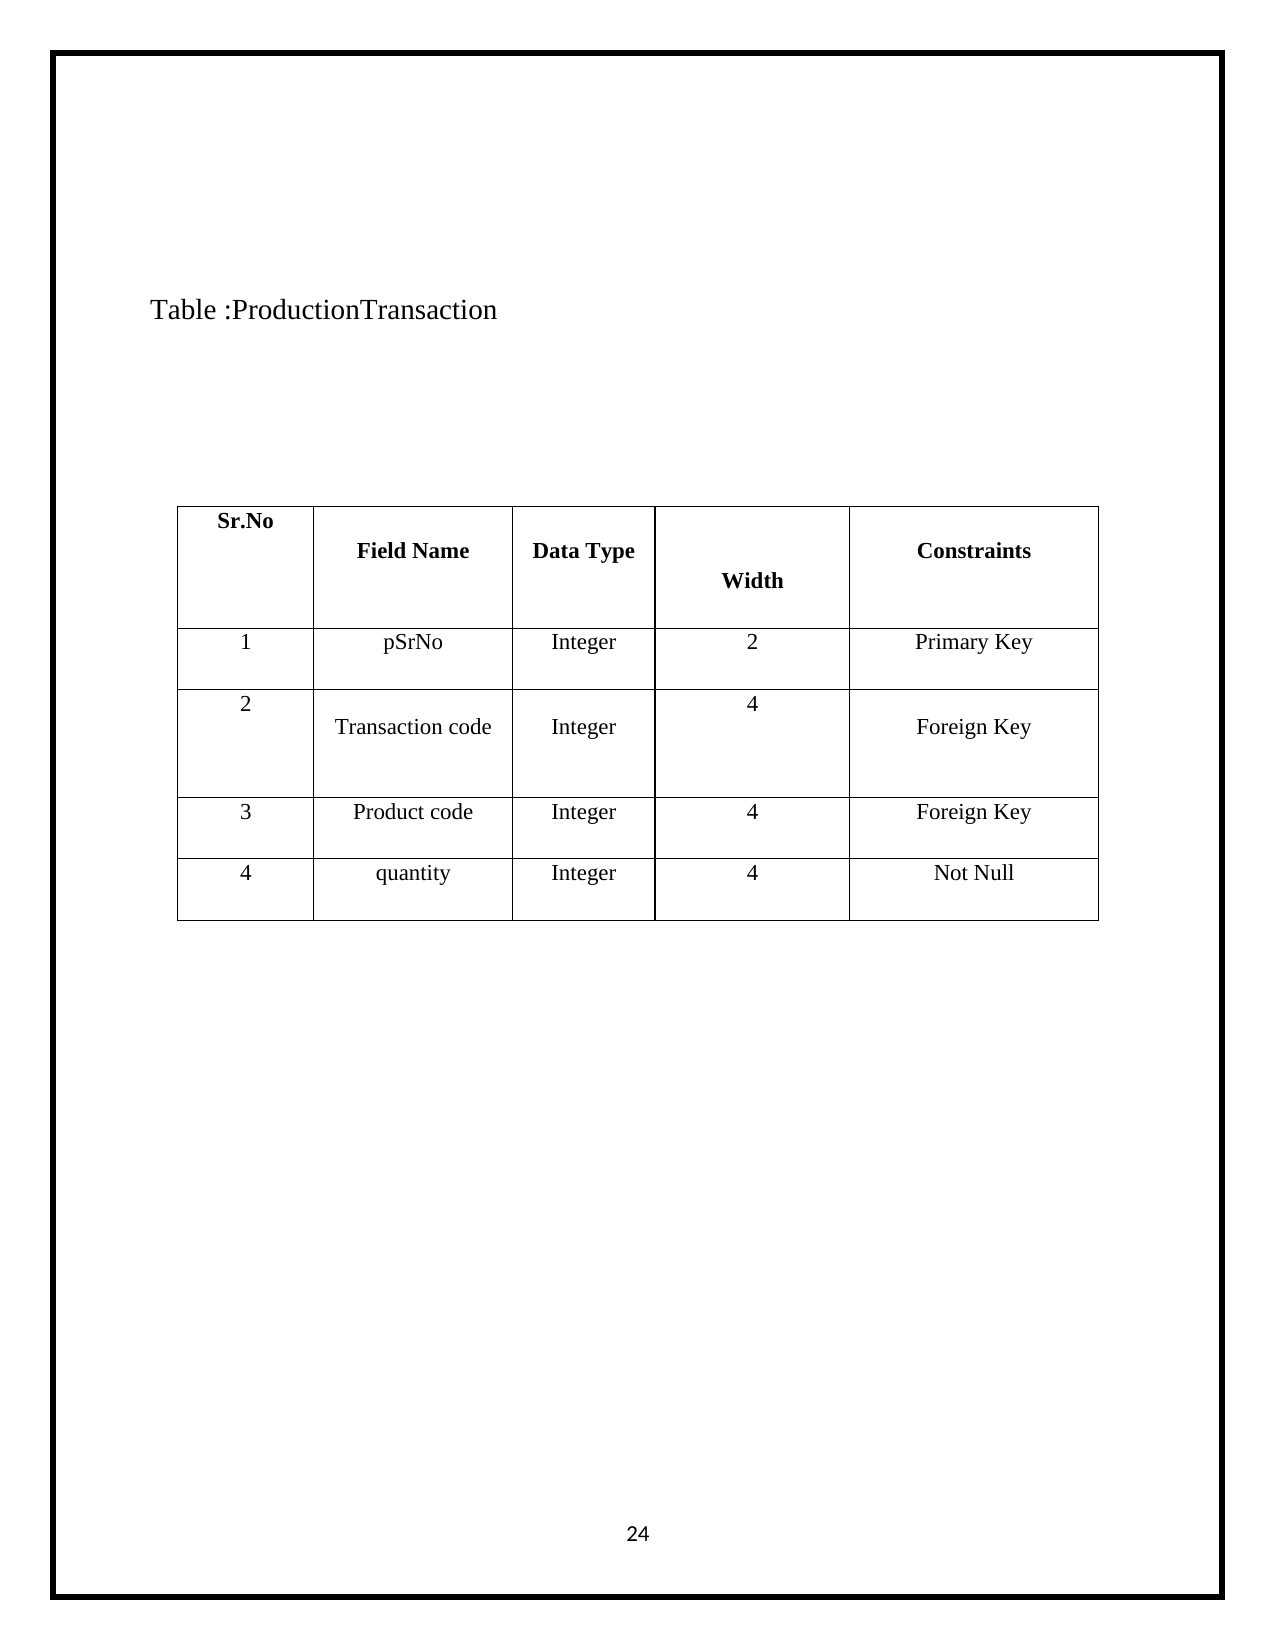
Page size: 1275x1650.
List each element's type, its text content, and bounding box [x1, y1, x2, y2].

text Table :ProductionTransaction [150, 292, 1125, 326]
table_cell Integer [513, 629, 654, 689]
table_cell Product code [314, 798, 512, 858]
table_cell Not Null [850, 859, 1098, 919]
table_cell Integer [513, 798, 654, 858]
table_cell Integer [513, 690, 654, 797]
table_cell 4 [656, 690, 849, 797]
table_cell Foreign Key [850, 690, 1098, 797]
table_cell 4 [656, 859, 849, 919]
table_cell 2 [656, 629, 849, 689]
table_header Constraints [850, 507, 1098, 627]
table_cell 4 [656, 798, 849, 858]
table_cell pSrNo [314, 629, 512, 689]
table_cell 1 [178, 629, 313, 689]
table_header Field Name [314, 507, 512, 627]
table_header Sr.No [178, 507, 313, 627]
table_cell 4 [178, 859, 313, 919]
table_cell Transaction code [314, 690, 512, 797]
table_cell 2 [178, 690, 313, 797]
table_cell Integer [513, 859, 654, 919]
table_cell Foreign Key [850, 798, 1098, 858]
table_header Data Type [513, 507, 654, 627]
table_header Width [656, 507, 849, 627]
table_cell quantity [314, 859, 512, 919]
table_cell 3 [178, 798, 313, 858]
table_cell Primary Key [850, 629, 1098, 689]
